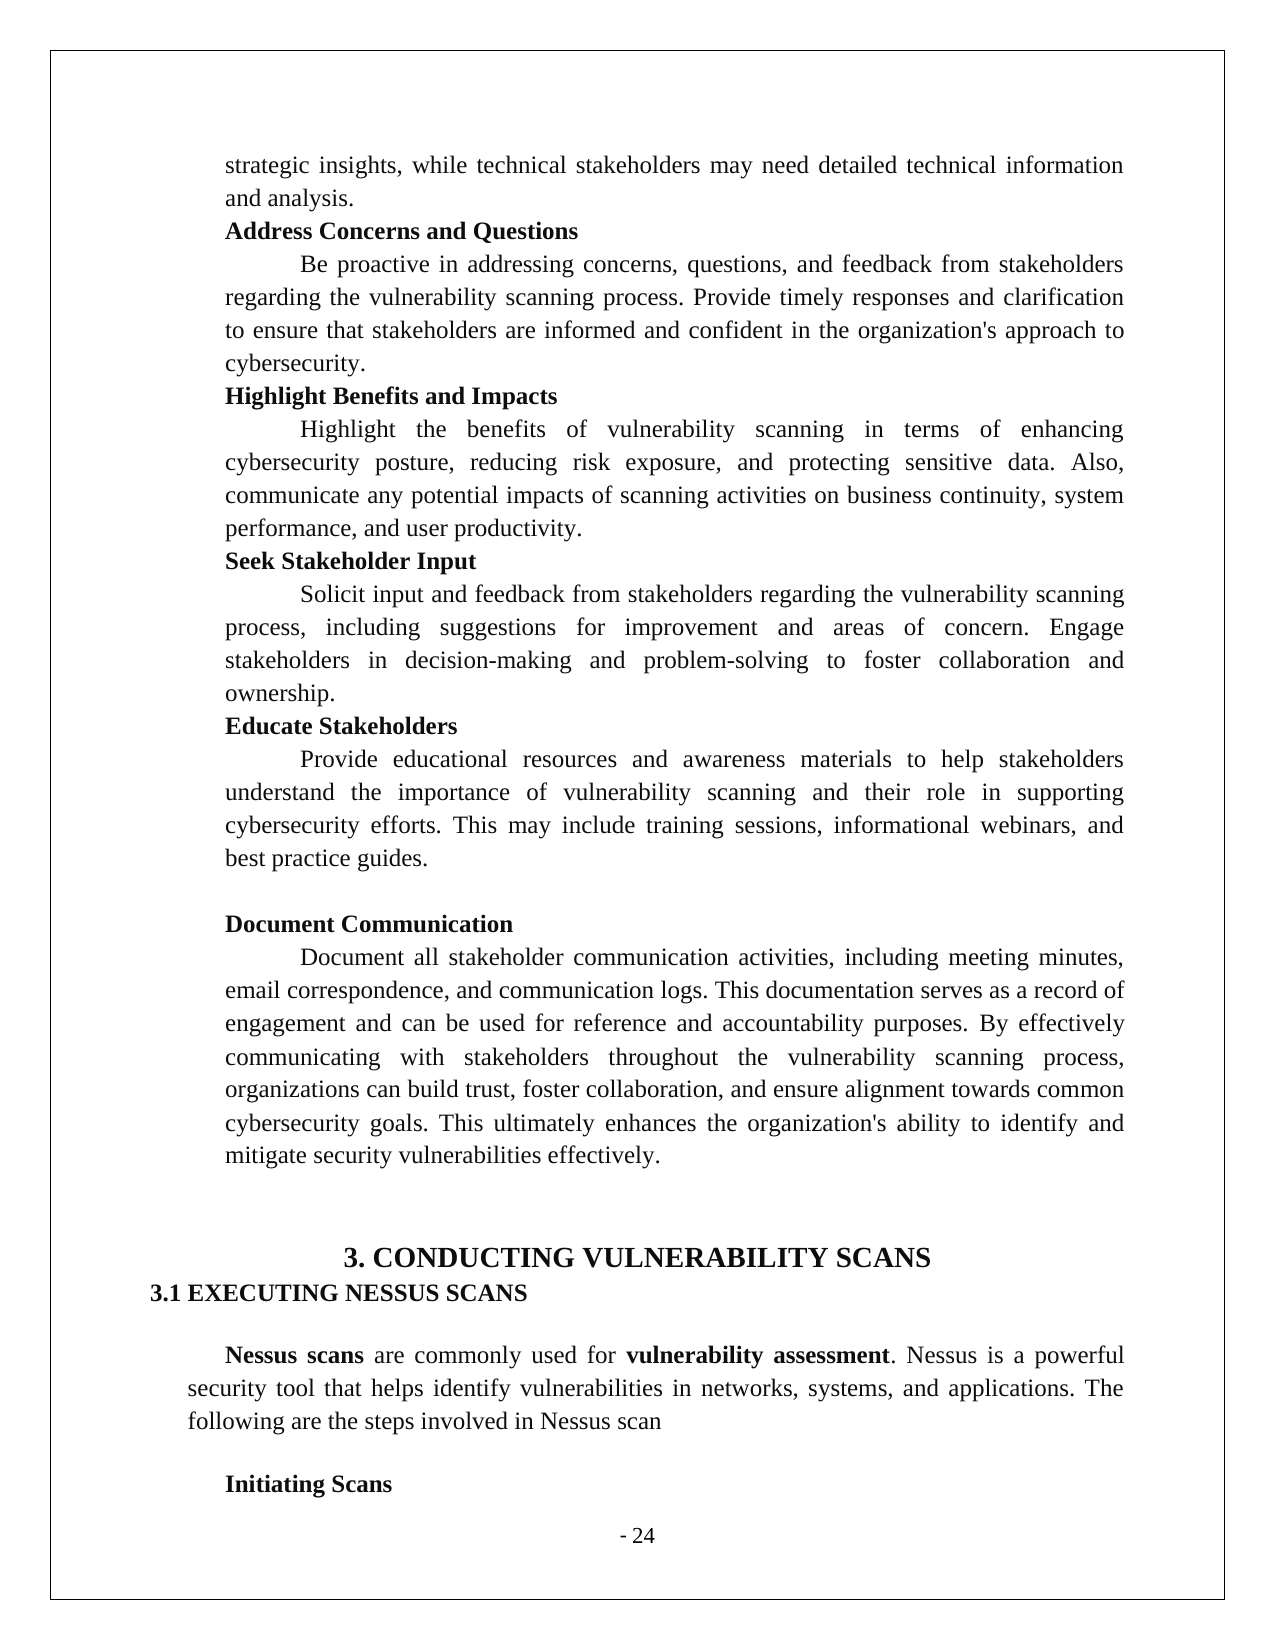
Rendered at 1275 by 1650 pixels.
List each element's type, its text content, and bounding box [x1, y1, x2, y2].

text Address Concerns and Questions [150, 216, 1125, 245]
text Initiating Scans [150, 1469, 1125, 1497]
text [225, 150, 1125, 212]
text Be proactive in addressing concerns, questions, and feedback from stakeholders regarding the vulnerability scanning process. Provide timely responses and clarification to ensure that stakeholders are informed and confident in the organization's approach to cybersecurity. [225, 249, 1125, 377]
text Nessus scans are commonly used for vulnerability assessment. Nessus is a powerful security tool that helps identify vulnerabilities in networks, systems, and applications. The following are the steps involved in Nessus scan [187, 1340, 1125, 1435]
text 3. CONDUCTING VULNERABILITY SCANS [150, 1240, 1125, 1273]
text Seek Stakeholder Input [150, 546, 1125, 575]
text Document Communication [150, 909, 1125, 938]
text Highlight the benefits of vulnerability scanning in terms of enhancing cybersecurity posture, reducing risk exposure, and protecting sensitive data. Also, communicate any potential impacts of scanning activities on business continuity, system performance, and user productivity. [225, 414, 1125, 542]
text Provide educational resources and awareness materials to help stakeholders understand the importance of vulnerability scanning and their role in supporting cybersecurity efforts. This may include training sessions, informational webinars, and best practice guides. [225, 744, 1125, 872]
text Solicit input and feedback from stakeholders regarding the vulnerability scanning process, including suggestions for improvement and areas of concern. Engage stakeholders in decision-making and problem-solving to foster collaboration and ownership. [225, 579, 1125, 707]
text Document all stakeholder communication activities, including meeting minutes, email correspondence, and communication logs. This documentation serves as a record of engagement and can be used for reference and accountability purposes. By effectively communicating with stakeholders throughout the vulnerability scanning process, organizations can build trust, foster collaboration, and ensure alignment towards common cybersecurity goals. This ultimately enhances the organization's ability to identify and mitigate security vulnerabilities effectively. [225, 942, 1125, 1169]
text Highlight Benefits and Impacts [150, 381, 1125, 410]
text Educate Stakeholders [150, 711, 1125, 740]
text 3.1 EXECUTING NESSUS SCANS [150, 1278, 1125, 1307]
